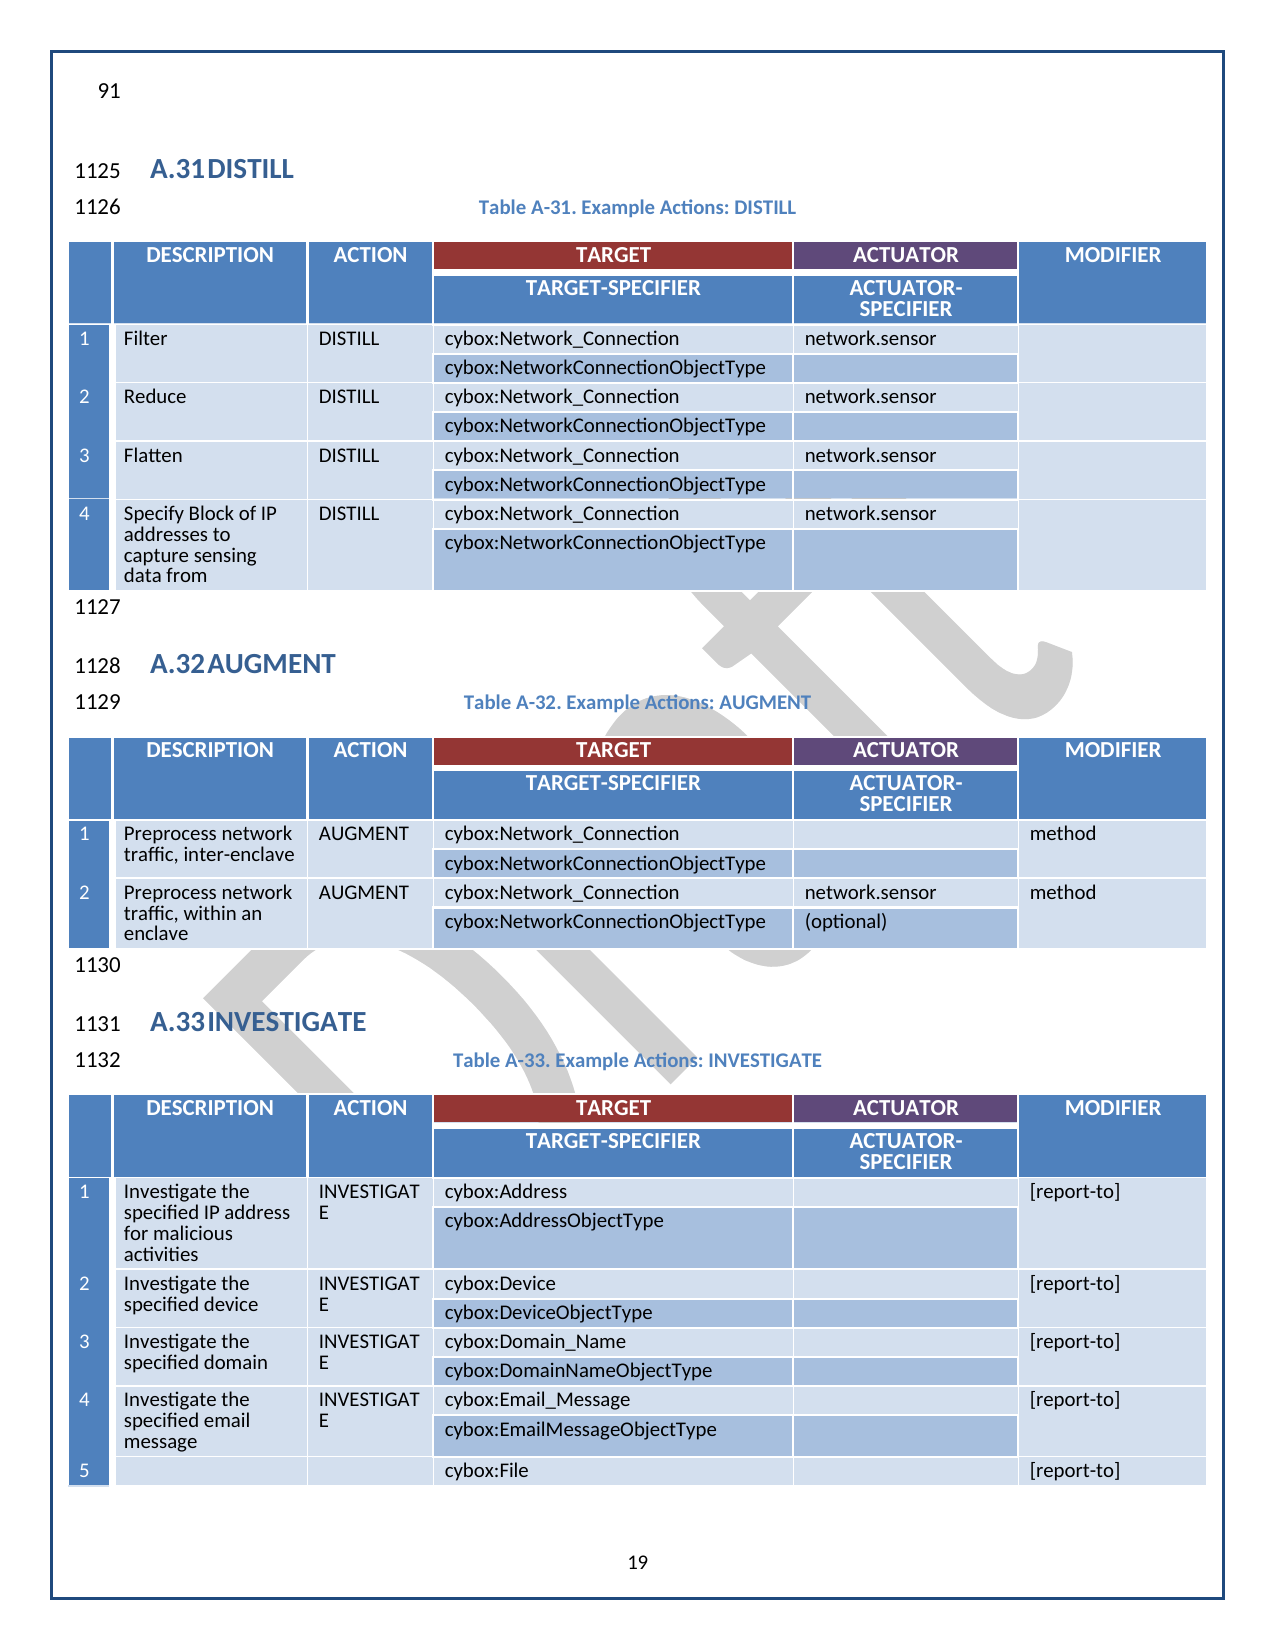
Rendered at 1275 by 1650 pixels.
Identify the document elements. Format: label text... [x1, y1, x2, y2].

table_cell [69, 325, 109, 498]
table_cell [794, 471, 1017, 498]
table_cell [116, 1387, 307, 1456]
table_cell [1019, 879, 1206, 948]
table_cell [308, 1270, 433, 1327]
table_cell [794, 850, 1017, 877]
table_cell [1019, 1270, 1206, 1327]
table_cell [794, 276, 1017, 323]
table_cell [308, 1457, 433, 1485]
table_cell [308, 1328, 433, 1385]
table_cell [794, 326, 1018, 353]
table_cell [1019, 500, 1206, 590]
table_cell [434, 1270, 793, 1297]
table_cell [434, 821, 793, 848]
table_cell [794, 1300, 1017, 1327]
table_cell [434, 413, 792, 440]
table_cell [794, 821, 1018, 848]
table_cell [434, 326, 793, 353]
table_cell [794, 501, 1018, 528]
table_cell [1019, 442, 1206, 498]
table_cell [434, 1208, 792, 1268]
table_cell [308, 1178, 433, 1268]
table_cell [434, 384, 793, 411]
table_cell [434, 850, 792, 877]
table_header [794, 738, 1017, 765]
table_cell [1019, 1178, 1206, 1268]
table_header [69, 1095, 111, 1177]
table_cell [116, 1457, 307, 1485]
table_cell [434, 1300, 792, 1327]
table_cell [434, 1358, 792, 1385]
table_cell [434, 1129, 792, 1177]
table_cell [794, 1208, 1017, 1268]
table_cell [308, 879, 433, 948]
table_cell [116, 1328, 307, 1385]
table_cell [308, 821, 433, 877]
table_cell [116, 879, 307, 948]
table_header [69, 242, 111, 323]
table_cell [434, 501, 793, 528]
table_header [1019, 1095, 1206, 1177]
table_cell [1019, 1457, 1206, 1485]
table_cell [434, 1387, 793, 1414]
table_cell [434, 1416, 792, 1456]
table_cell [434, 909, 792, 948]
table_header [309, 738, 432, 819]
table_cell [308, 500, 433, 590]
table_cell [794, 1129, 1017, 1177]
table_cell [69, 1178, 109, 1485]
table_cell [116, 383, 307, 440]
subtitle INVESTIGATE [150, 1003, 1125, 1039]
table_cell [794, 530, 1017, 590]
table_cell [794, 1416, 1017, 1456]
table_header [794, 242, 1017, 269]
subtitle AUGMENT [150, 645, 1125, 681]
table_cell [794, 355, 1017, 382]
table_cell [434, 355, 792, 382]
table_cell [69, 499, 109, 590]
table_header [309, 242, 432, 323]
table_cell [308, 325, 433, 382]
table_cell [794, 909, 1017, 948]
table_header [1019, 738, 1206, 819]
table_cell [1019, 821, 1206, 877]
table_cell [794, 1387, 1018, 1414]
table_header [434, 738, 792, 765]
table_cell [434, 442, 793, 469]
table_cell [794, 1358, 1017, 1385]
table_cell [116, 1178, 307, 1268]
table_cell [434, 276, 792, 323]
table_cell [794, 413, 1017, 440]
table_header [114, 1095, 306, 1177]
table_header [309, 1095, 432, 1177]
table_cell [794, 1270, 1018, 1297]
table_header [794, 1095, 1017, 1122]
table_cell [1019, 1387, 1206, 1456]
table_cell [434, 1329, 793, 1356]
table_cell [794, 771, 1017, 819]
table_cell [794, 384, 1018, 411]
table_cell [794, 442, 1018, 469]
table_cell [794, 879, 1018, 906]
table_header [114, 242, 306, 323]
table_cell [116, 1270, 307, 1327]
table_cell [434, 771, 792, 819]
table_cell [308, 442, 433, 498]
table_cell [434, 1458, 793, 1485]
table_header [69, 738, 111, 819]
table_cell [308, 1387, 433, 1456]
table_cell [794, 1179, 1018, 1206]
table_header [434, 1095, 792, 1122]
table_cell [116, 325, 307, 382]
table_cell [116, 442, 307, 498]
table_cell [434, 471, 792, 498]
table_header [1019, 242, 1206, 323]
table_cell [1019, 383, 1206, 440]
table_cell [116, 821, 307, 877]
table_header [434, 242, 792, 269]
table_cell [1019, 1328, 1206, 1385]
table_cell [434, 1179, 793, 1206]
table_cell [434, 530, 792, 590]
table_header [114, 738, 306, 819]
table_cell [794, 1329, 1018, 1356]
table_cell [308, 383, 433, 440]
subtitle DISTILL [150, 150, 1125, 186]
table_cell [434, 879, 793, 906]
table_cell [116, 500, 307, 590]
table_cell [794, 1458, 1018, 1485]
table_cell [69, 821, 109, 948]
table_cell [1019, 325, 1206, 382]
